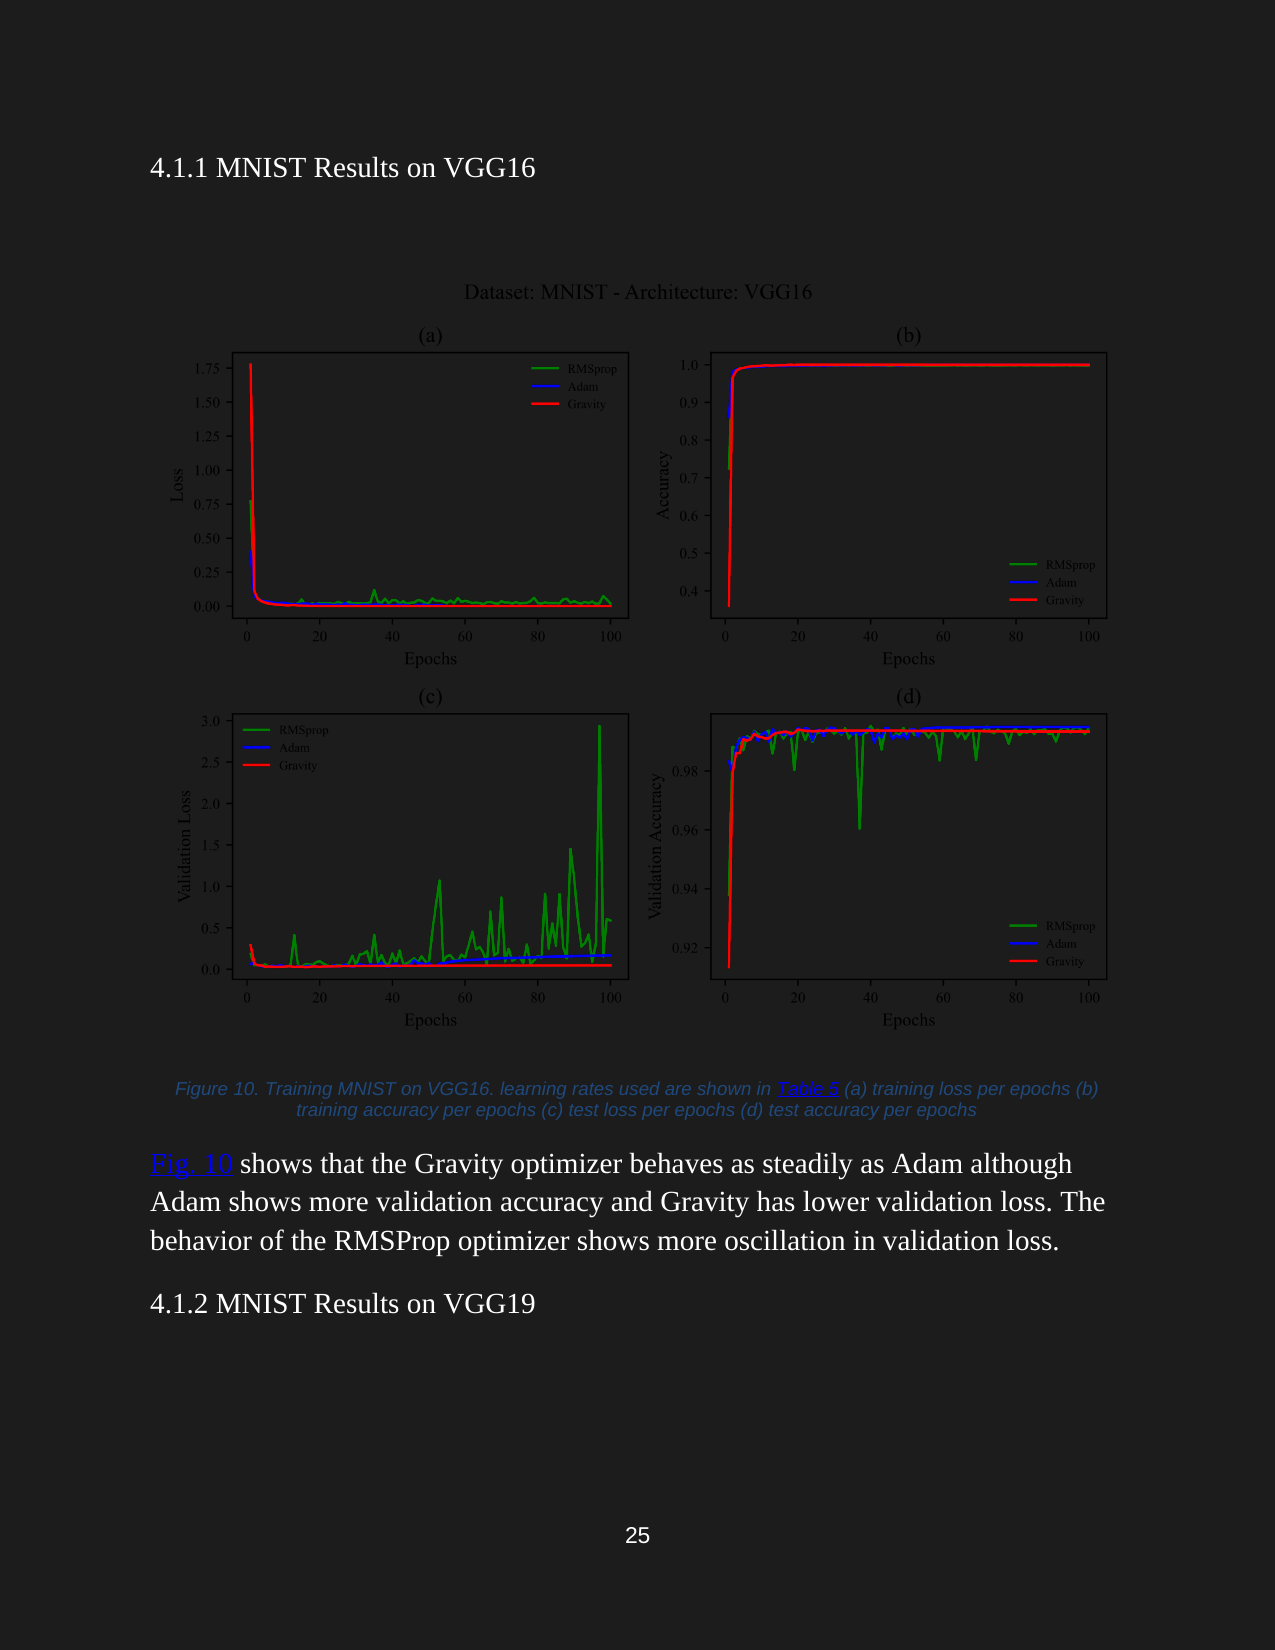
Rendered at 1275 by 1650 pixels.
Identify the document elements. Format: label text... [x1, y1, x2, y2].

picture [150, 268, 1125, 1049]
subtitle 4.1.2 MNIST Results on VGG19 [150, 1286, 1125, 1320]
text Fig. 10 shows that the Gravity optimizer behaves as steadily as Adam although Adam shows more validation accuracy and Gravity has lower validation loss. The behavior of the RMSProp optimizer shows more oscillation in validation loss. [150, 1146, 1125, 1256]
text Figure 10. Training MNIST on VGG16. learning rates used are shown in Table 5 (a) training loss per epochs (b) training accuracy per epochs (c) test loss per epochs (d) test accuracy per epochs [150, 1078, 1125, 1121]
subtitle 4.1.1 MNIST Results on VGG16 [150, 150, 1125, 183]
